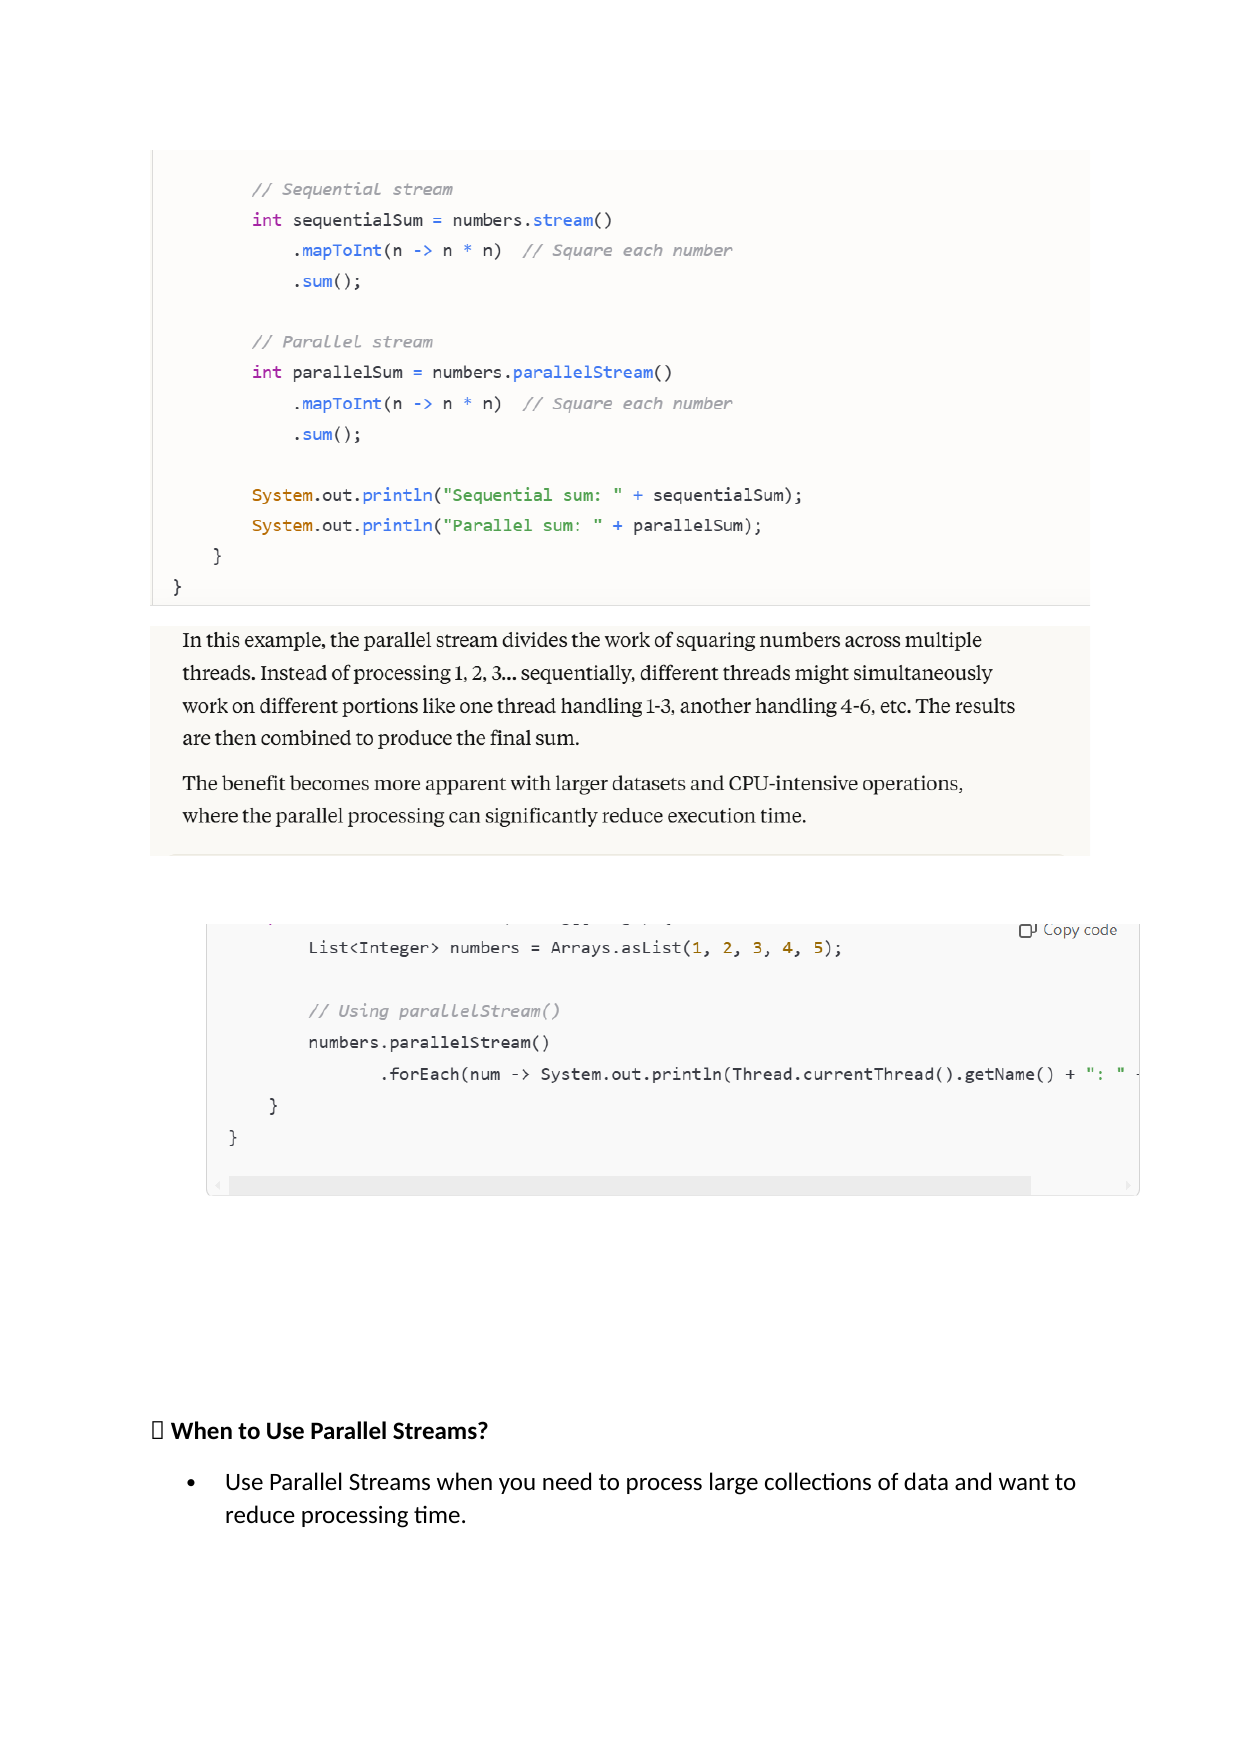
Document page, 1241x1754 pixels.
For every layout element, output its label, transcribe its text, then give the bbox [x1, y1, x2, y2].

list Use Parallel Streams when you need to process large collections of data and want to reduce processing time. [187, 1466, 1090, 1529]
picture [150, 626, 1091, 856]
picture [150, 924, 1197, 1196]
text 🔧 When to Use Parallel Streams? [150, 1412, 1090, 1447]
picture [150, 150, 1091, 607]
